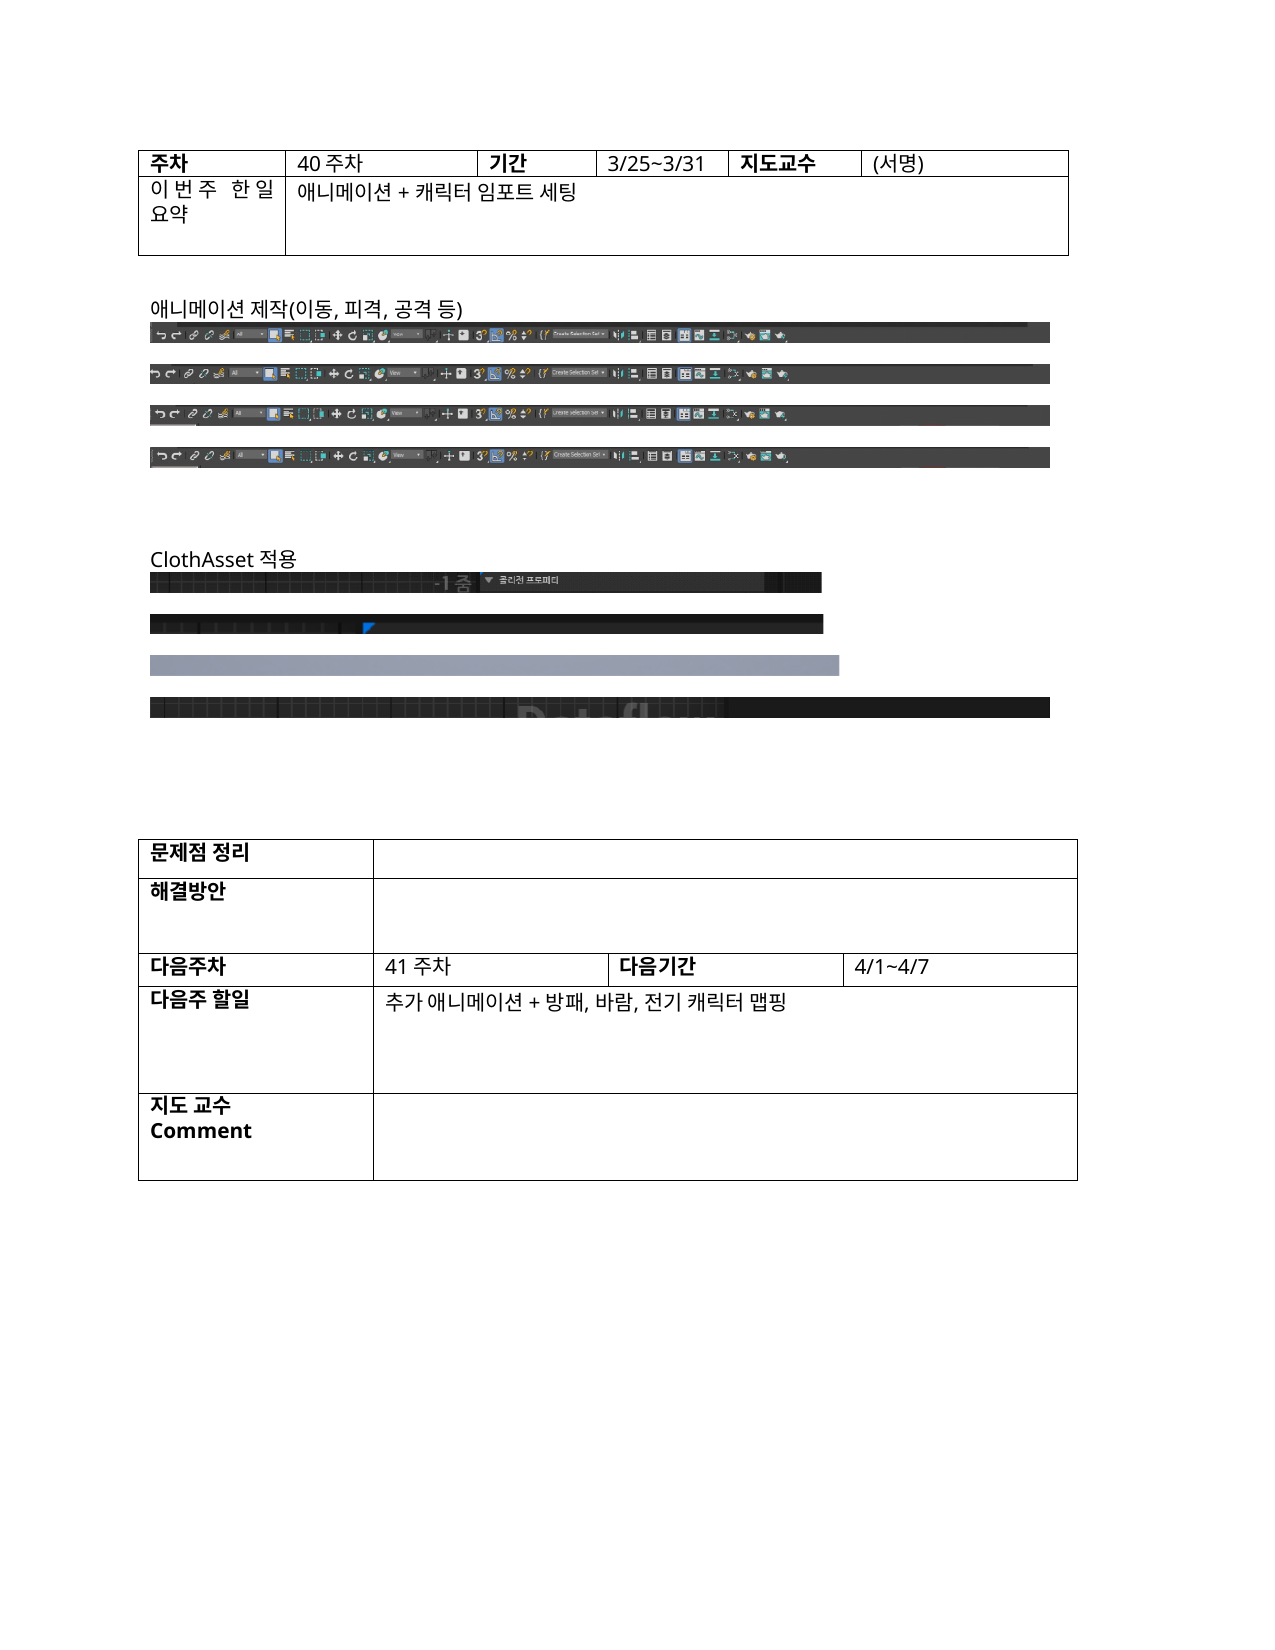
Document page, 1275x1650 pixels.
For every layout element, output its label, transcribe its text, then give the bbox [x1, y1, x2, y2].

table_header 문제점 정리 [139, 840, 373, 878]
table_cell 다음기간 [609, 954, 843, 986]
table_header 3/25~3/31 [597, 151, 728, 176]
table_header 기간 [478, 151, 596, 176]
table_header 40주차 [286, 151, 477, 176]
table_cell 지도 교수 Comment [139, 1094, 373, 1180]
table_cell 애니메이션 + 캐릭터 임포트 세팅 [286, 177, 1068, 255]
table_header 주차 [139, 151, 285, 176]
table_cell 추가 애니메이션 + 방패, 바람, 전기 캐릭터 맵핑 [374, 987, 1077, 1092]
table_header (서명) [862, 151, 1068, 176]
table_cell 41주차 [374, 954, 608, 986]
text ClothAsset 적용 [150, 547, 1125, 572]
table_header 지도교수 [729, 151, 861, 176]
table_cell [374, 1094, 1077, 1180]
table_cell 4/1~4/7 [844, 954, 1077, 986]
table_cell 다음주 할일 [139, 987, 373, 1092]
table_header [374, 840, 1077, 878]
table_cell 해결방안 [139, 879, 373, 953]
table_cell 이번주 한일 요약 [139, 177, 285, 255]
table_cell 다음주차 [139, 954, 373, 986]
text 애니메이션 제작(이동, 피격, 공격 등) [150, 297, 1125, 322]
table_cell [374, 879, 1077, 953]
